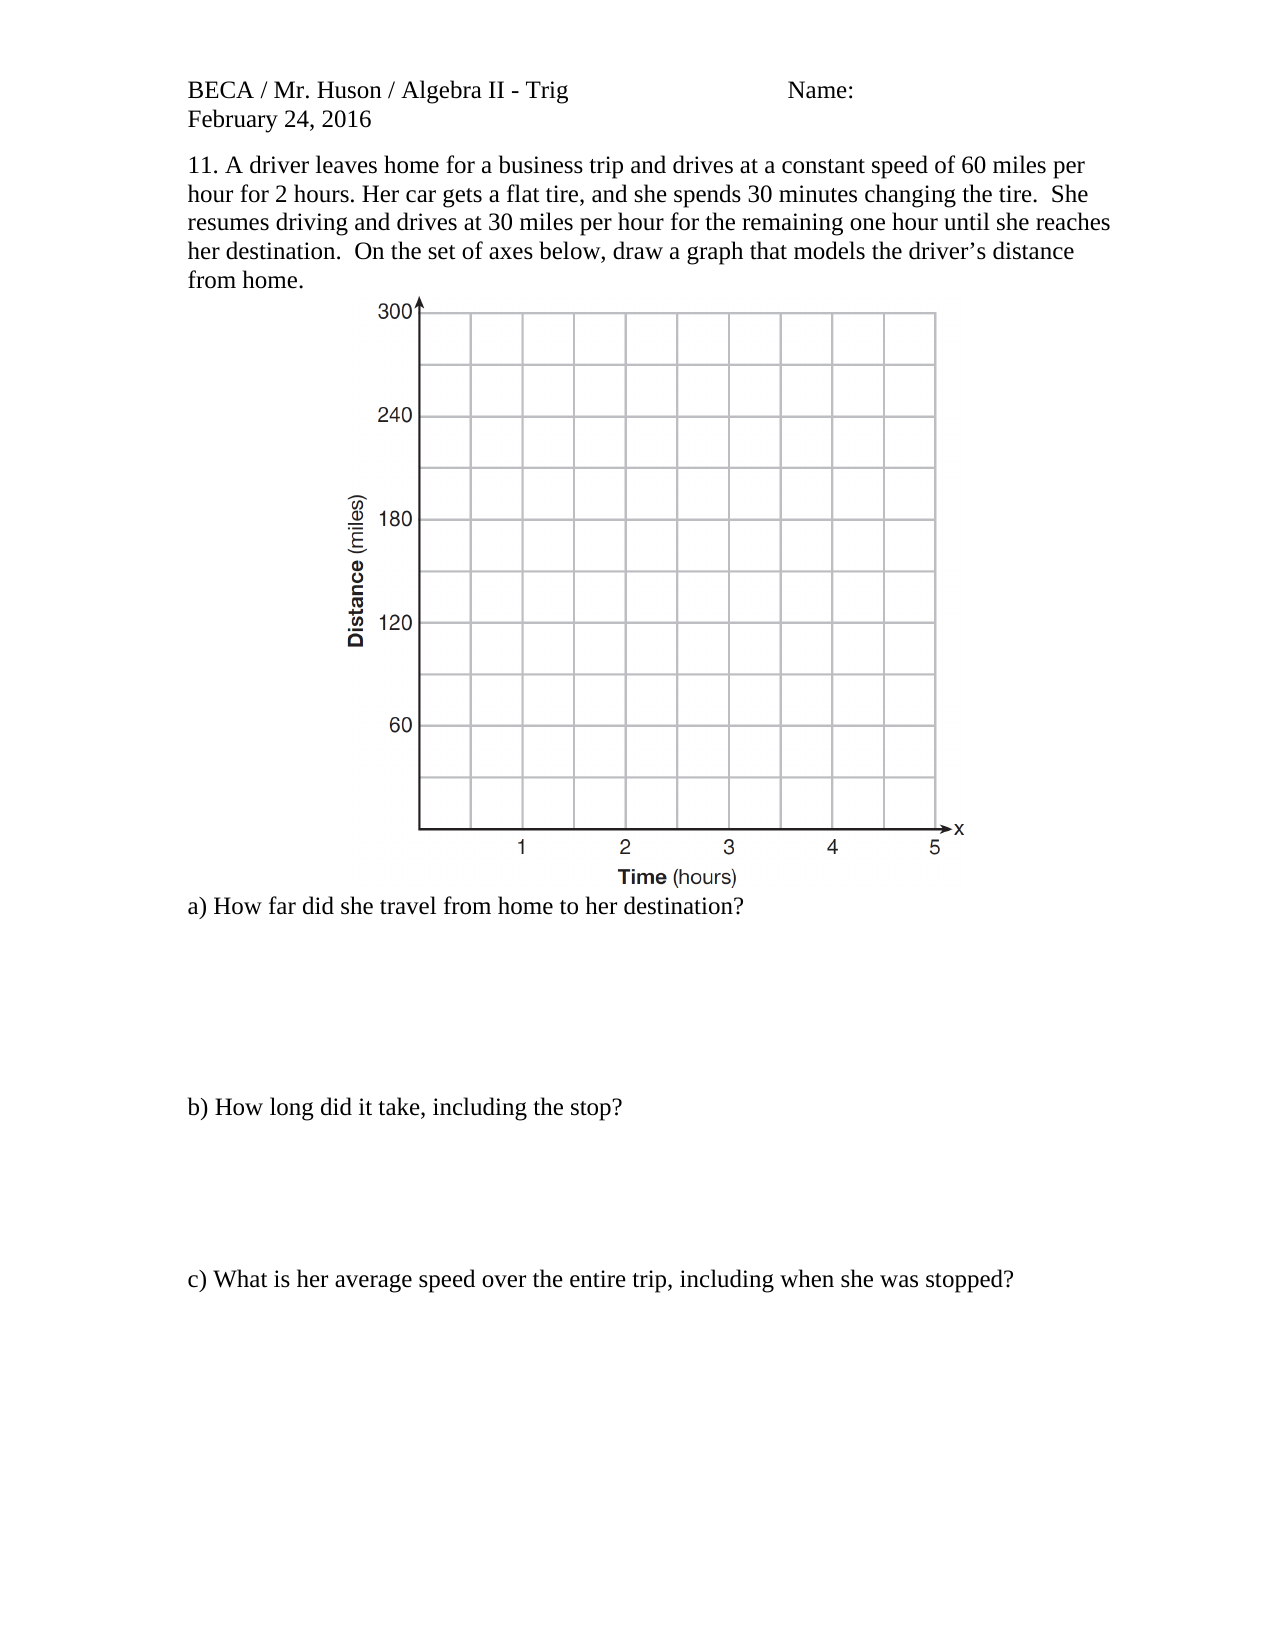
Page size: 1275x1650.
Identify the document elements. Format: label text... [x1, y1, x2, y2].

text b) How long did it take, including the stop? [187, 1092, 1125, 1121]
text a) How far did she travel from home to her destination? [187, 891, 1125, 919]
picture [347, 293, 965, 891]
text c) What is her average speed over the entire trip, including when she was stopped? [187, 1264, 1125, 1293]
text 11. A driver leaves home for a business trip and drives at a constant speed of 60 miles per hour for 2 hours. Her car gets a flat tire, and she spends 30 minutes changing the tire. She resumes driving and drives at 30 miles per hour for the remaining one hour until she reaches her destination. On the set of axes below, draw a graph that models the driver’s distance from home. [187, 150, 1125, 294]
